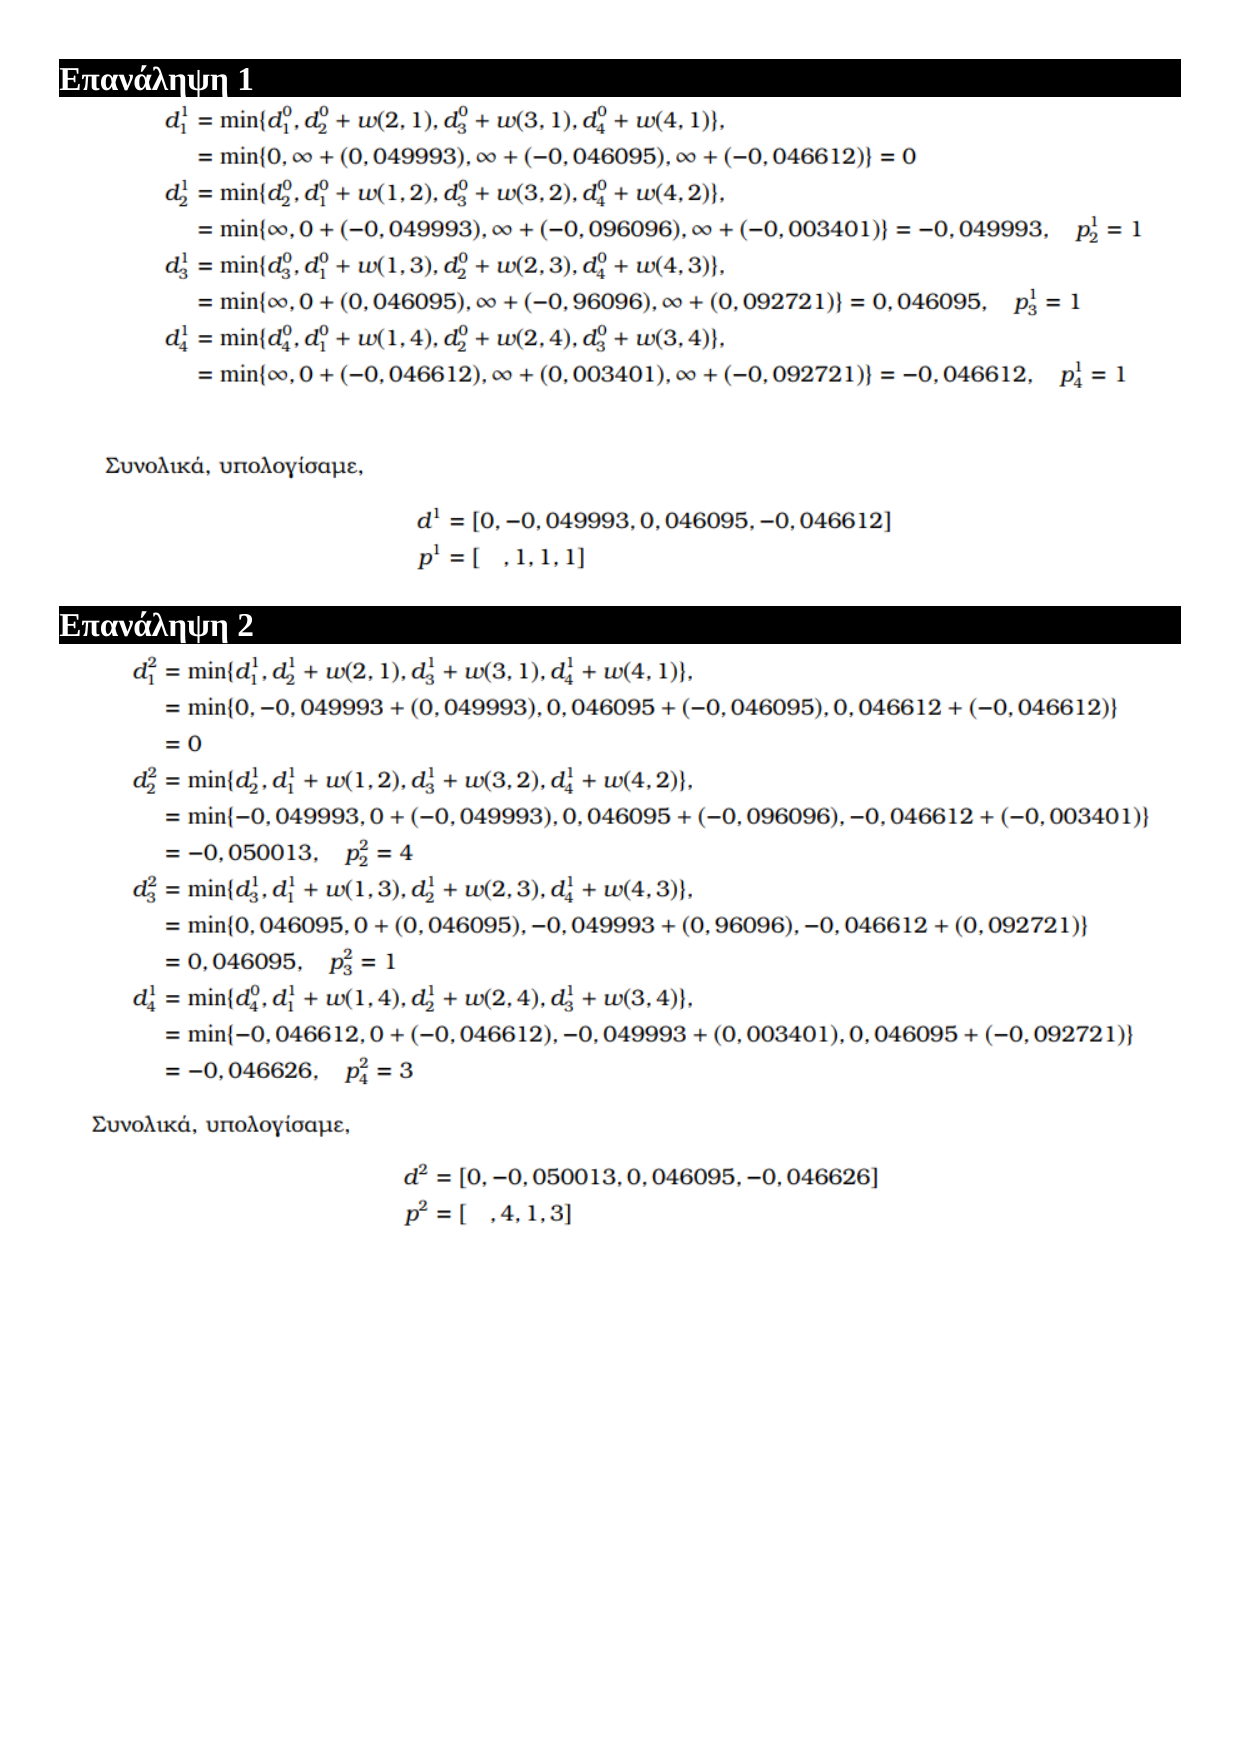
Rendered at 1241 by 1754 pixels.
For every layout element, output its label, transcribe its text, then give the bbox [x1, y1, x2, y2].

subtitle Επανάληψη 2 [59, 606, 1181, 644]
subtitle Επανάληψη 1 [59, 59, 1181, 97]
picture [67, 646, 1174, 1237]
picture [77, 100, 1163, 587]
